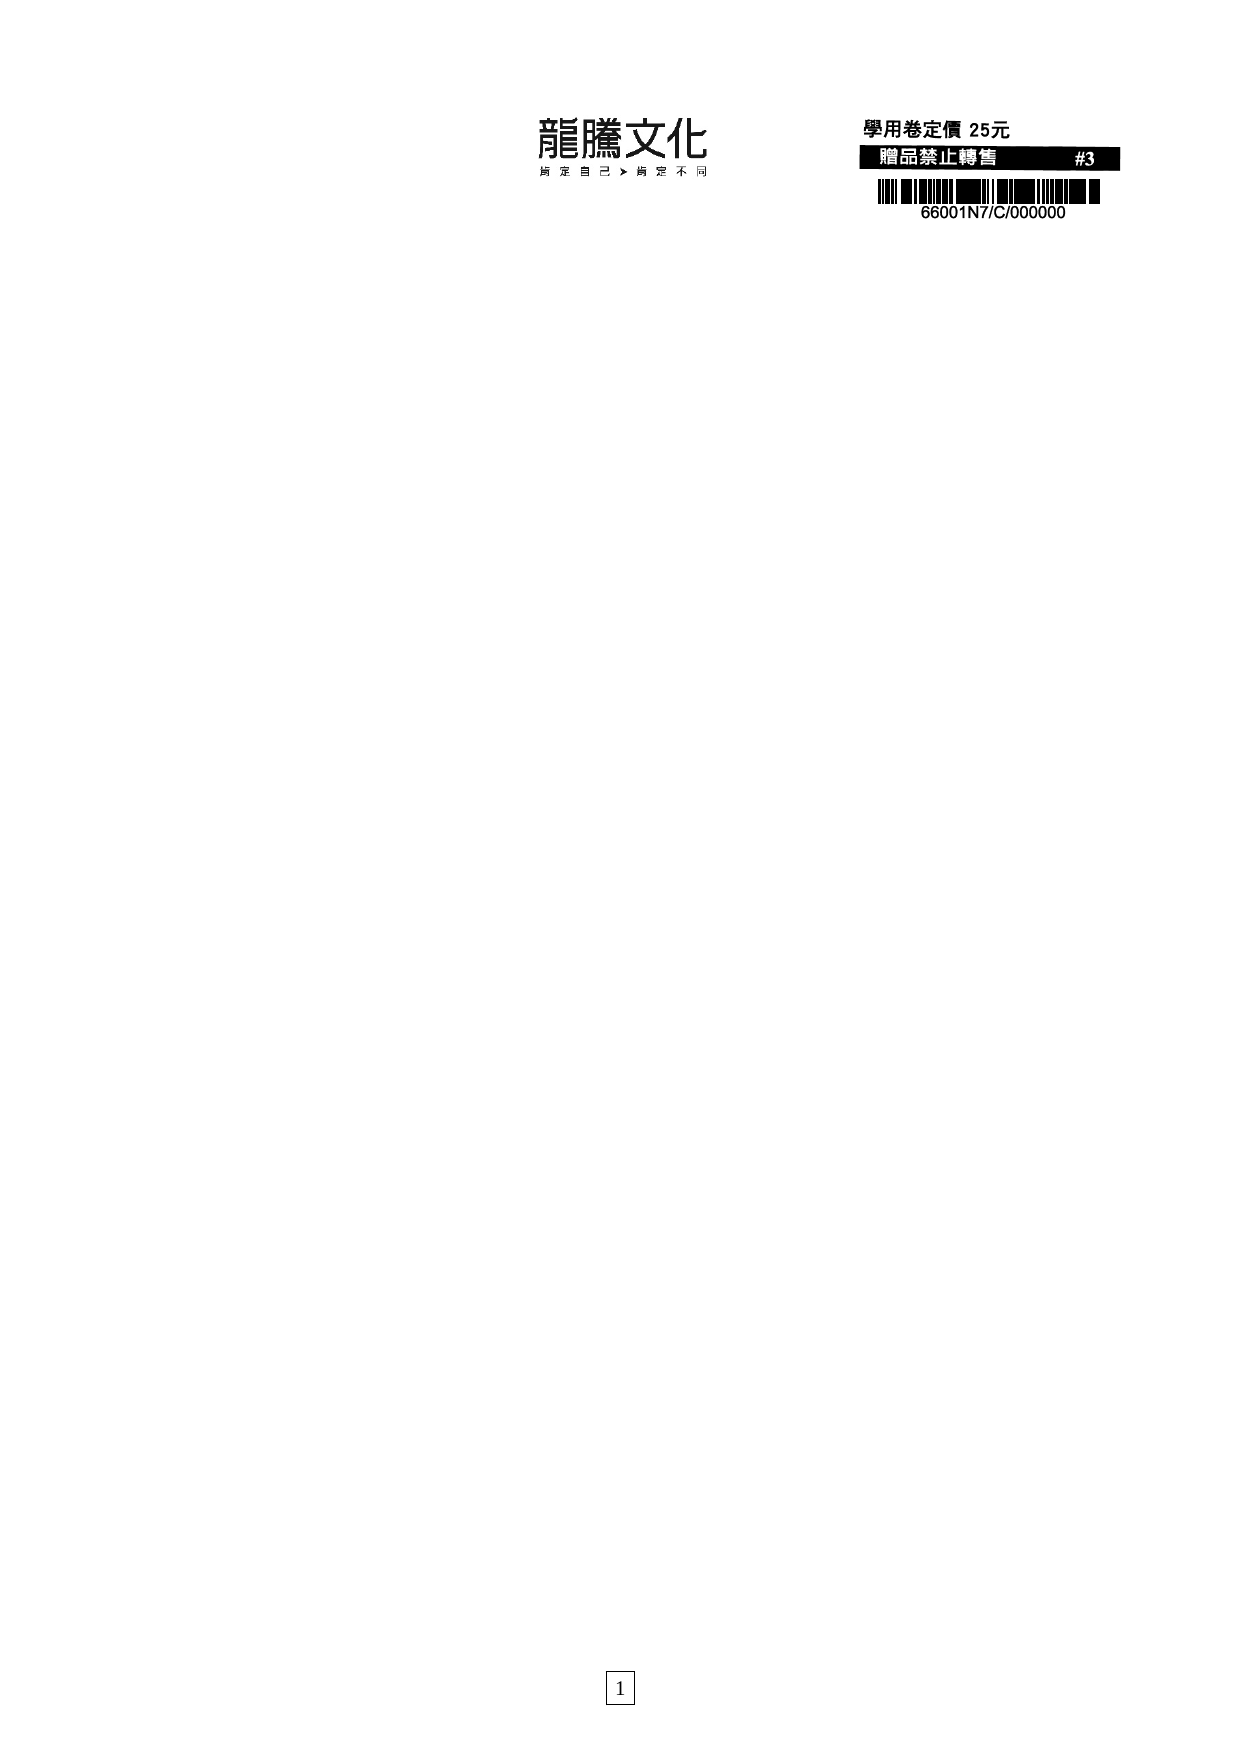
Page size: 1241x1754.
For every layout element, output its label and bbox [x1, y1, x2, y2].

picture [528, 115, 713, 181]
